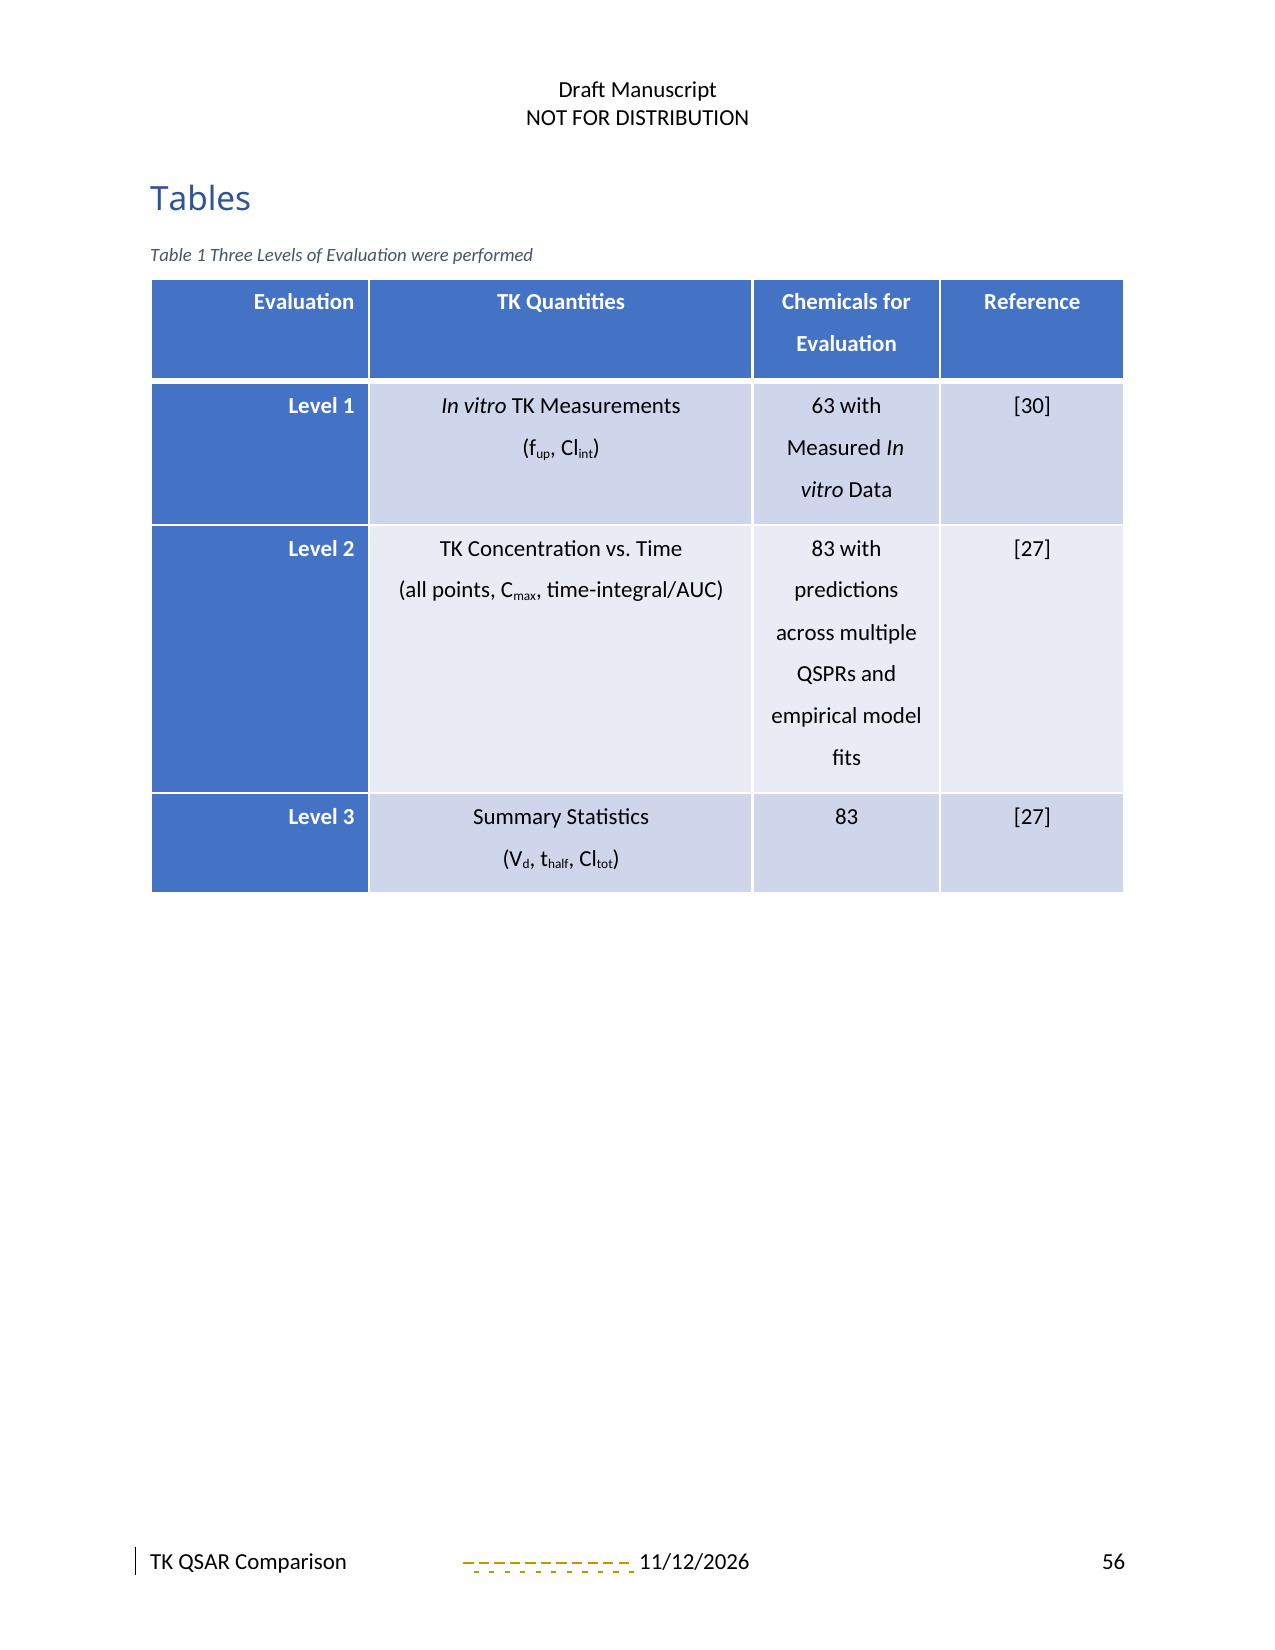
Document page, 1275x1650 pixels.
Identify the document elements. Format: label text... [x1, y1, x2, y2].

table_cell Summary Statistics (Vd, thalf, Cltot) [370, 794, 751, 892]
subtitle Tables [150, 175, 1125, 220]
table_cell Level 1 [152, 384, 368, 524]
table_cell Level 2 [152, 526, 368, 792]
table_cell [30] [941, 384, 1123, 524]
table_header Reference [941, 280, 1123, 378]
table_cell In vitro TK Measurements (fup, Clint) [370, 384, 751, 524]
table_header Evaluation [152, 280, 368, 378]
table_cell TK Concentration vs. Time (all points, Cmax, time-integral/AUC) [370, 526, 751, 792]
table_header Chemicals for Evaluation [754, 280, 939, 378]
table_header TK Quantities [370, 280, 751, 378]
table_cell 63 with Measured In vitro Data [754, 384, 939, 524]
table_cell 83 [754, 794, 939, 892]
table_cell Level 3 [152, 794, 368, 892]
table_cell [27] [941, 526, 1123, 792]
table_cell [27] [941, 794, 1123, 892]
table_cell 83 with predictions across multiple QSPRs and empirical model fits [754, 526, 939, 792]
